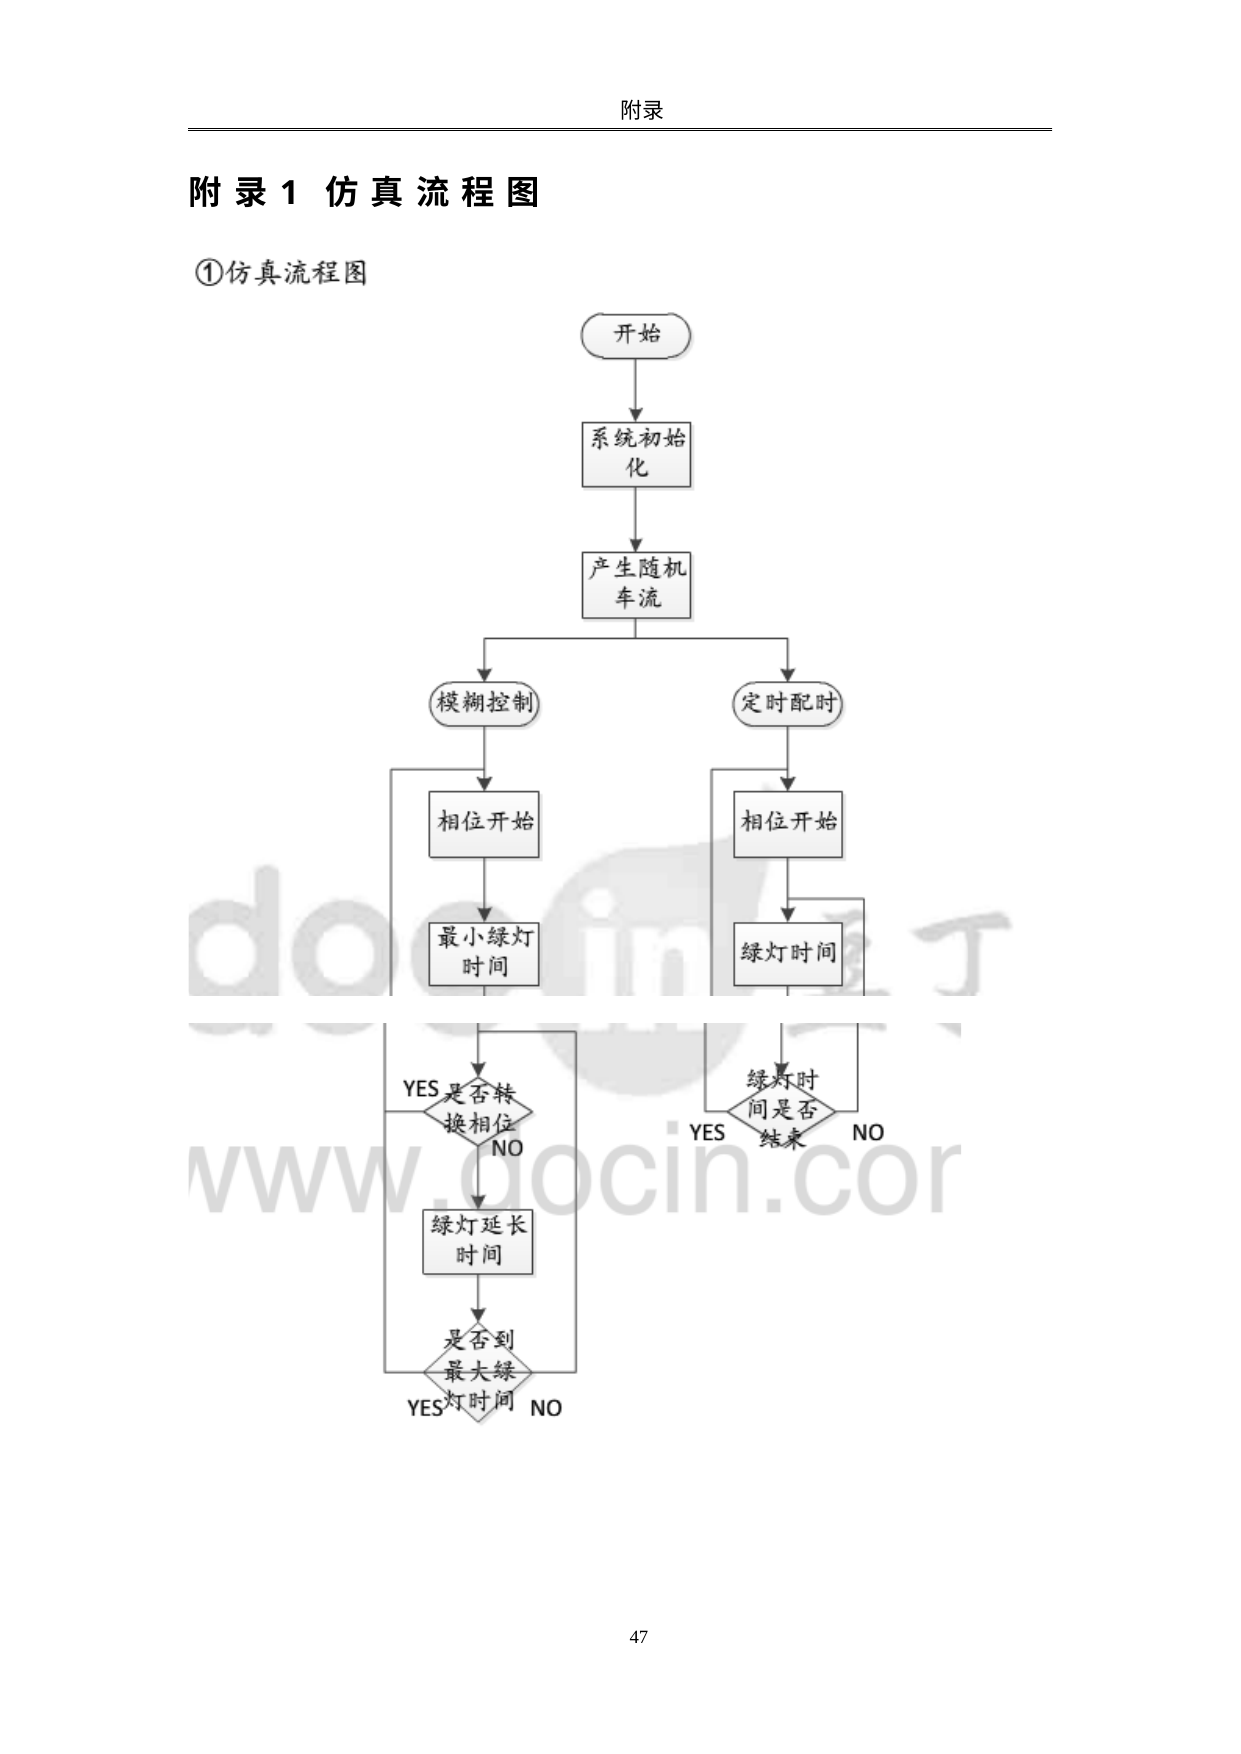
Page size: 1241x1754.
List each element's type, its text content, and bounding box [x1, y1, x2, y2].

picture [188, 1023, 962, 1438]
text 附录1 仿真流程图 [189, 150, 1052, 229]
picture [188, 247, 1048, 996]
